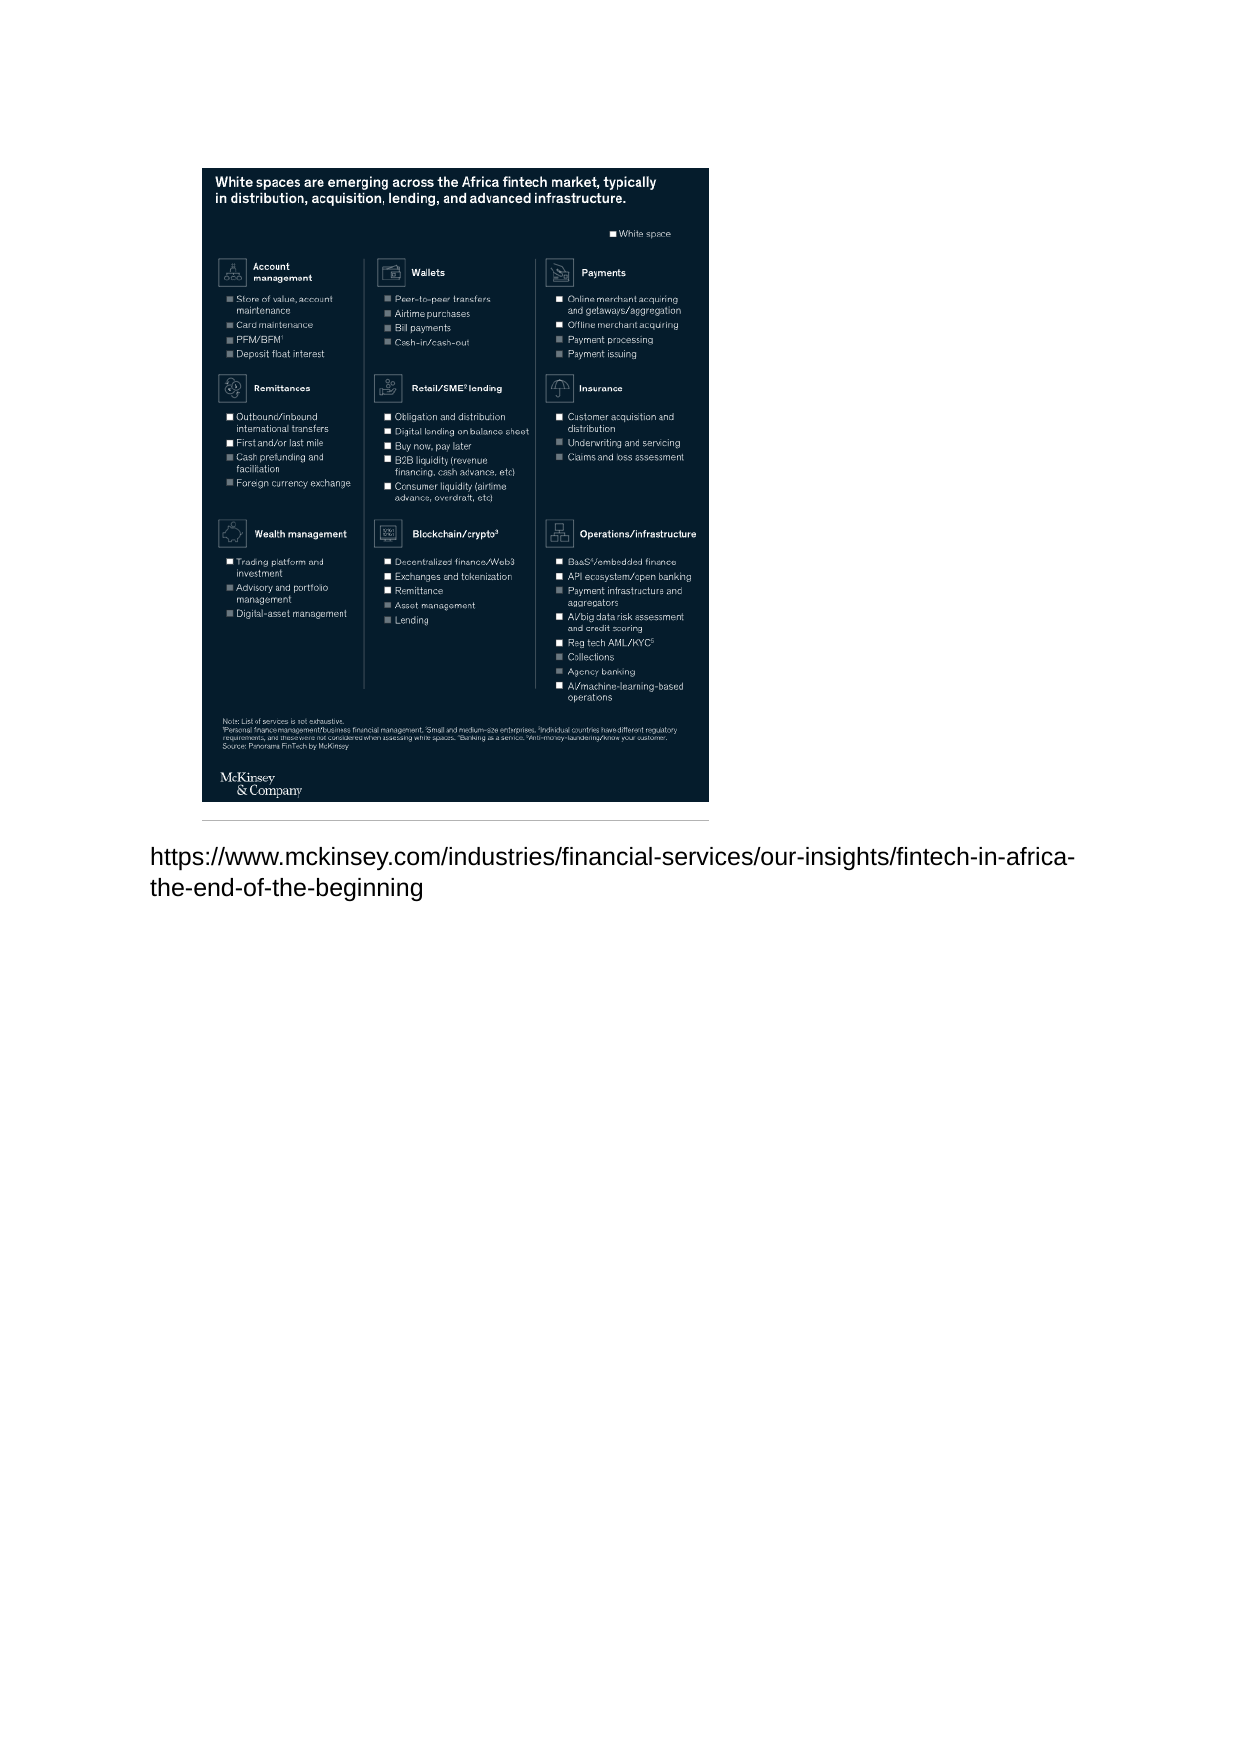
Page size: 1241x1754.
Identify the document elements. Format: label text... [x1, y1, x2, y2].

picture [150, 150, 723, 824]
text https://www.mckinsey.com/industries/financial-services/our-insights/fintech-in-africa-the-end-of-the-beginning [150, 842, 1090, 902]
